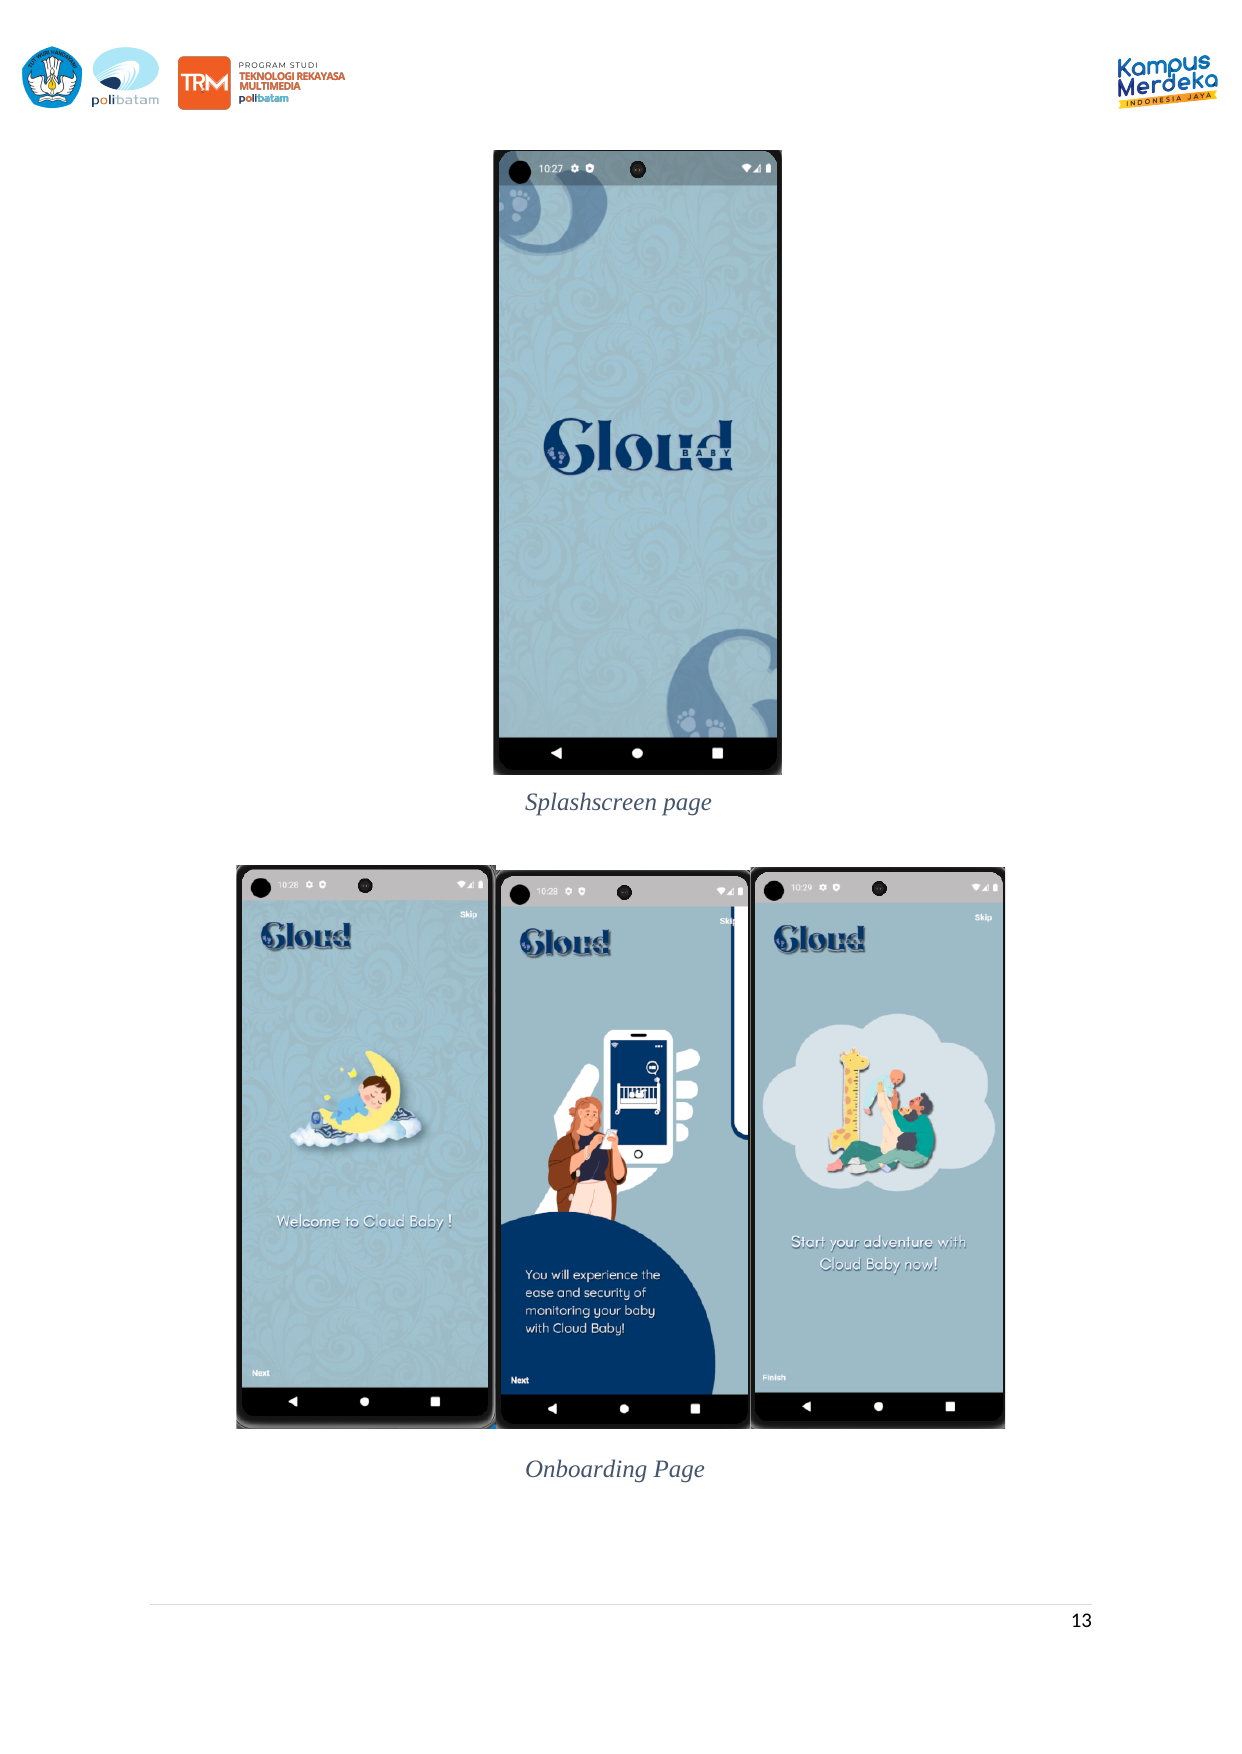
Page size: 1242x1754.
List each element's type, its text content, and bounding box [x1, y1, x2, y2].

picture [177, 56, 346, 110]
picture [493, 150, 782, 775]
picture [18, 44, 86, 113]
picture [236, 865, 1006, 1429]
text Onboarding Page [450, 1454, 1092, 1482]
text Splashscreen page [291, 787, 1092, 816]
picture [1118, 55, 1218, 109]
picture [92, 47, 159, 107]
